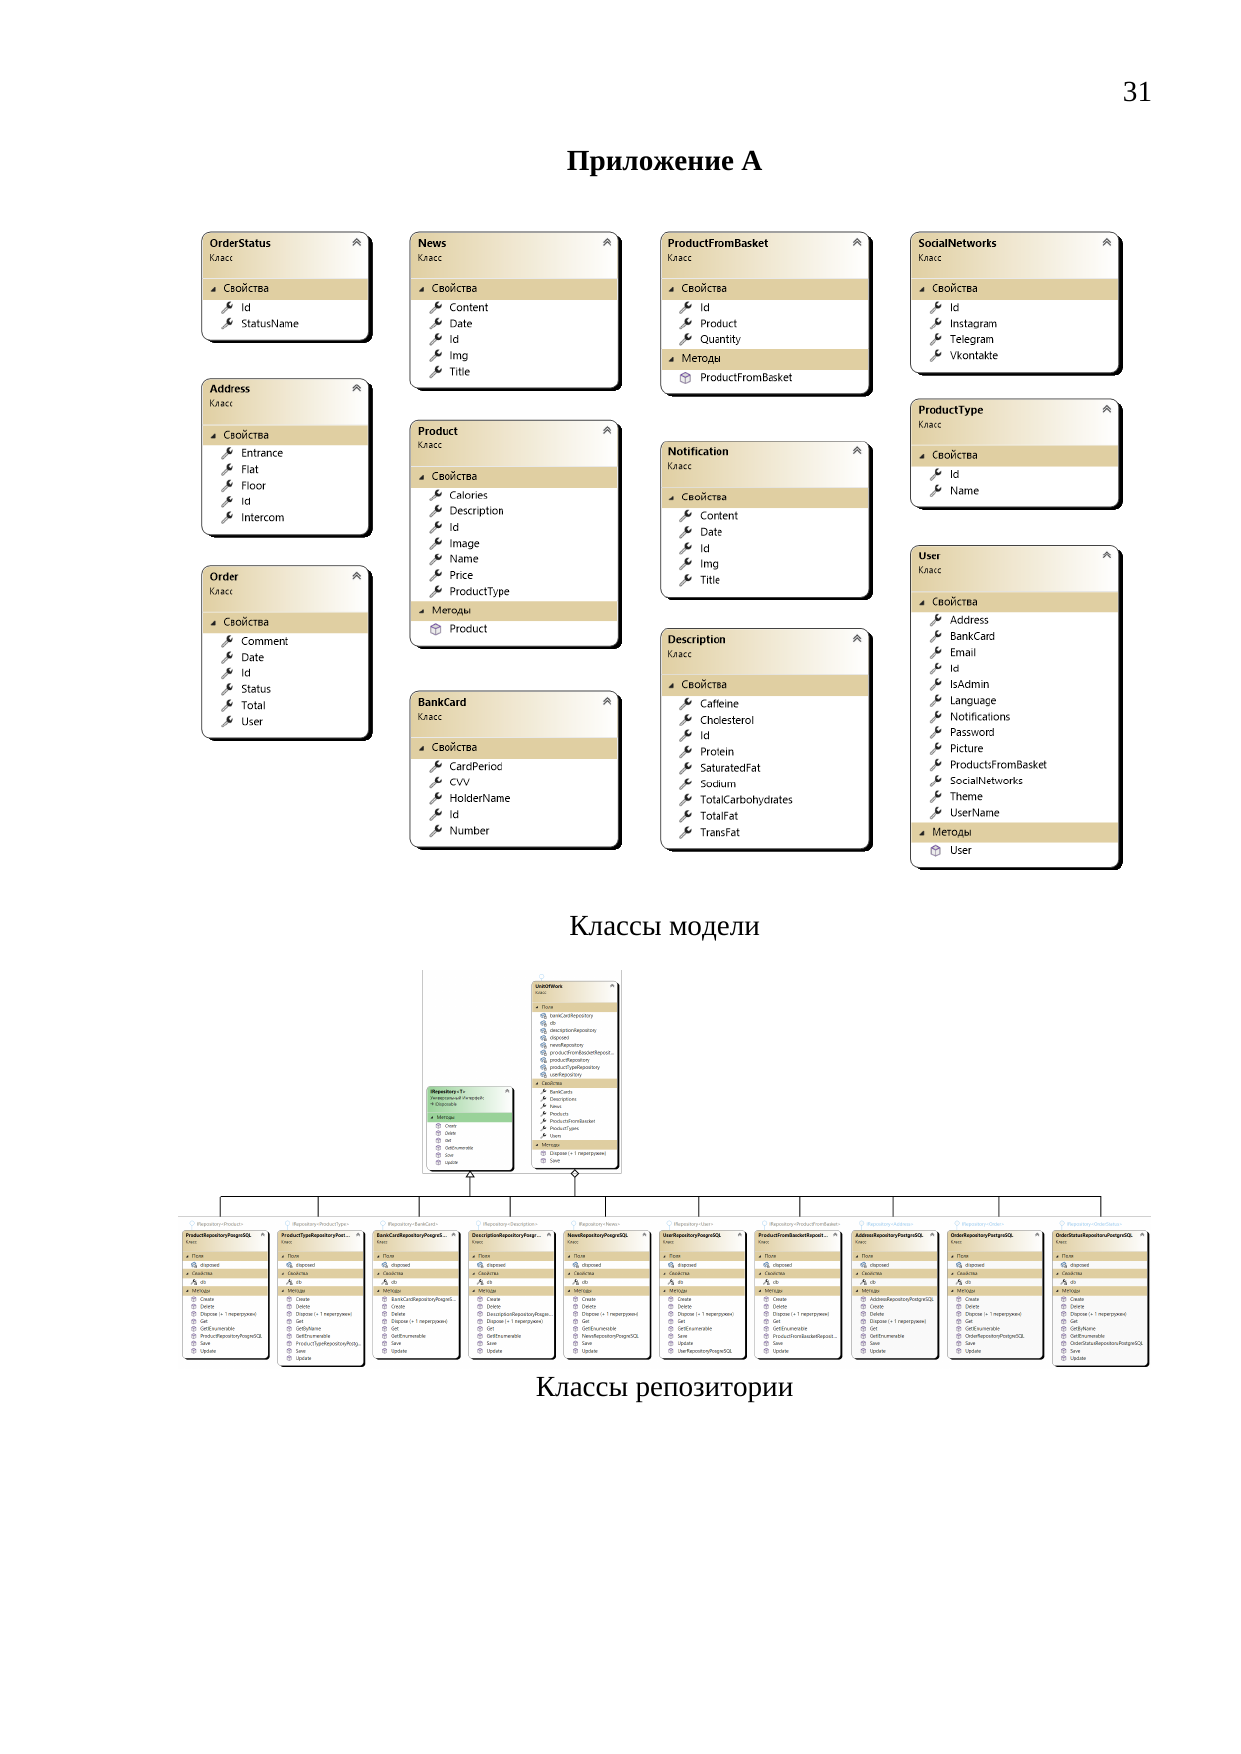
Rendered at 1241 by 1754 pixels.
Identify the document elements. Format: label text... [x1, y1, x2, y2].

text Классы модели [177, 908, 1152, 941]
picture [177, 214, 1152, 896]
subtitle Приложение А [177, 143, 1152, 177]
picture [178, 970, 1151, 1369]
text Классы репозитории [177, 1369, 1152, 1402]
